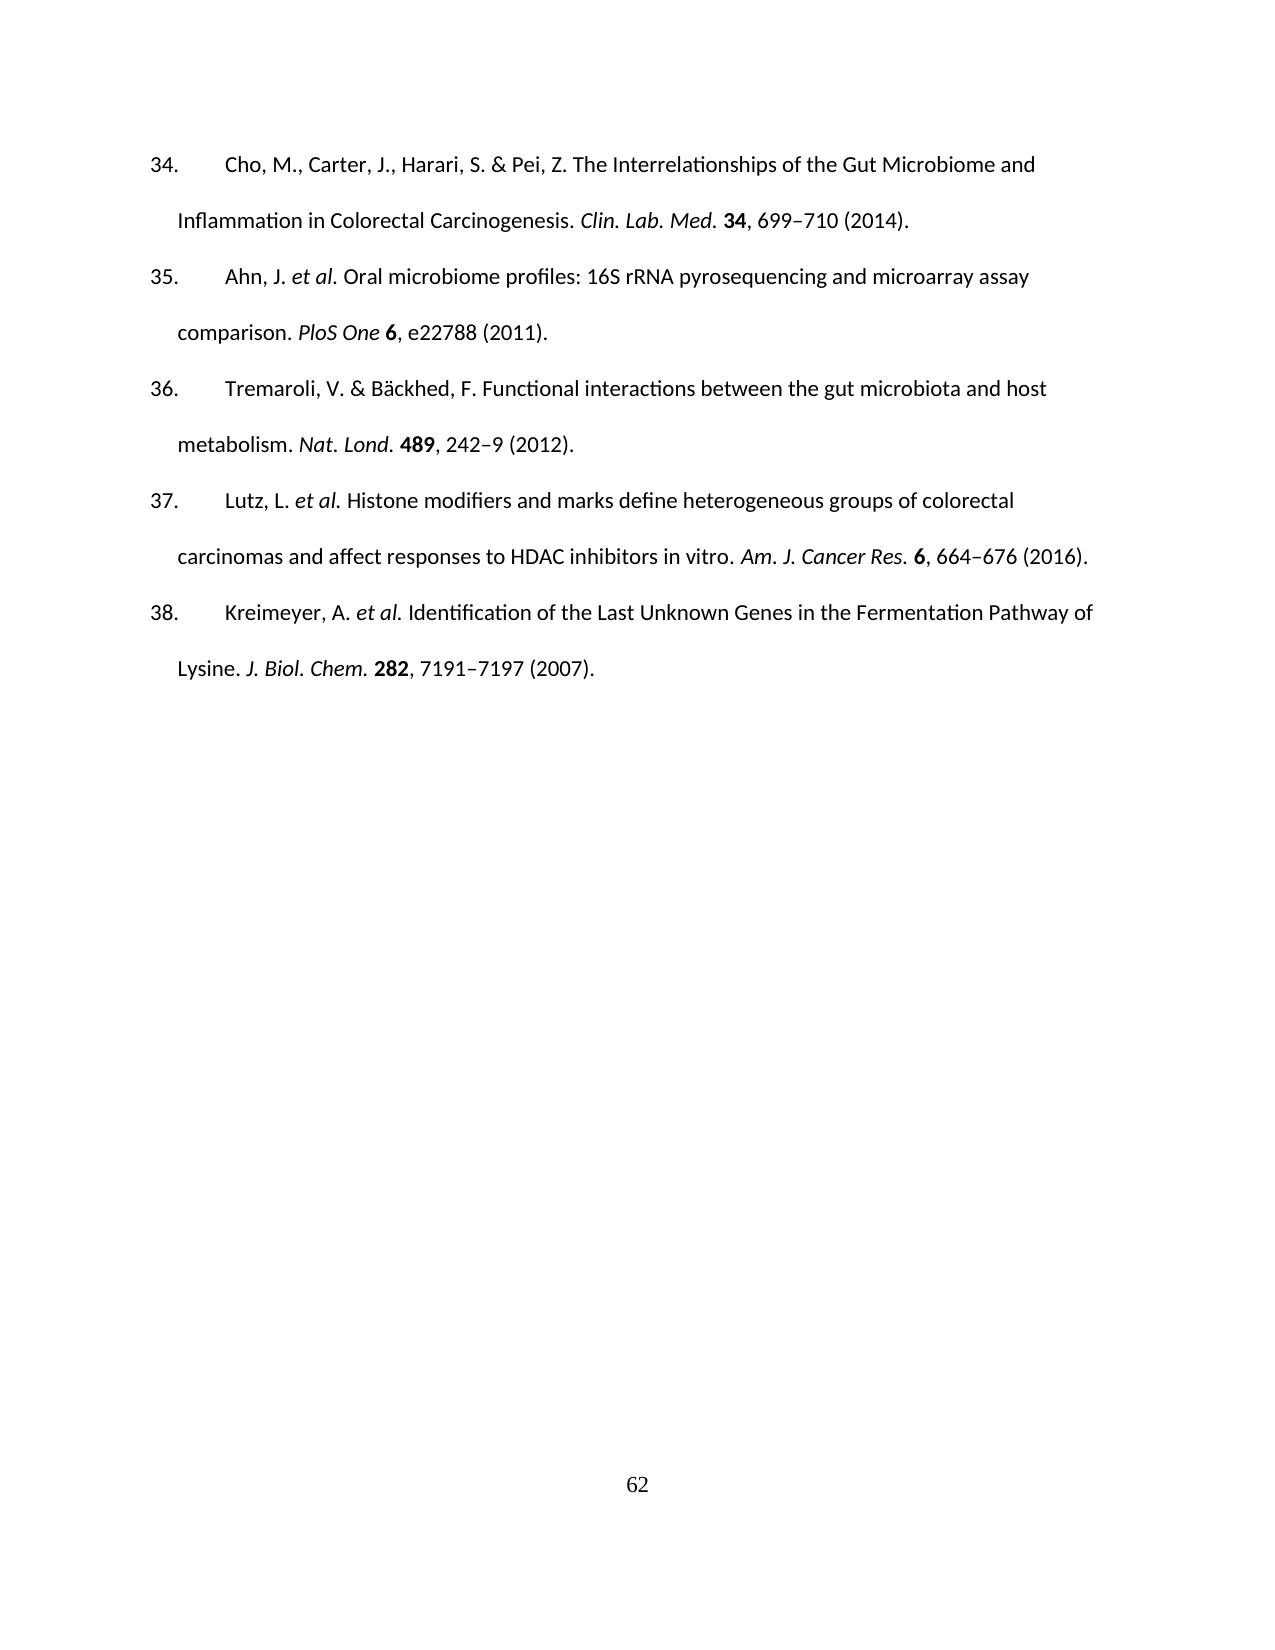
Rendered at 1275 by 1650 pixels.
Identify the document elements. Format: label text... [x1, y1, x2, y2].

text 38. Kreimeyer, A. et al. Identification of the Last Unknown Genes in the Fermentation Pathway of Lysine. J. Biol. Chem. 282, 7191–7197 (2007). [150, 598, 1125, 682]
text 37. Lutz, L. et al. Histone modifiers and marks define heterogeneous groups of colorectal carcinomas and affect responses to HDAC inhibitors in vitro. Am. J. Cancer Res. 6, 664–676 (2016). [150, 486, 1125, 570]
text 34. Cho, M., Carter, J., Harari, S. & Pei, Z. The Interrelationships of the Gut Microbiome and Inflammation in Colorectal Carcinogenesis. Clin. Lab. Med. 34, 699–710 (2014). [150, 150, 1125, 234]
text 36. Tremaroli, V. & Bäckhed, F. Functional interactions between the gut microbiota and host metabolism. Nat. Lond. 489, 242–9 (2012). [150, 374, 1125, 458]
text 35. Ahn, J. et al. Oral microbiome profiles: 16S rRNA pyrosequencing and microarray assay comparison. PloS One 6, e22788 (2011). [150, 262, 1125, 346]
